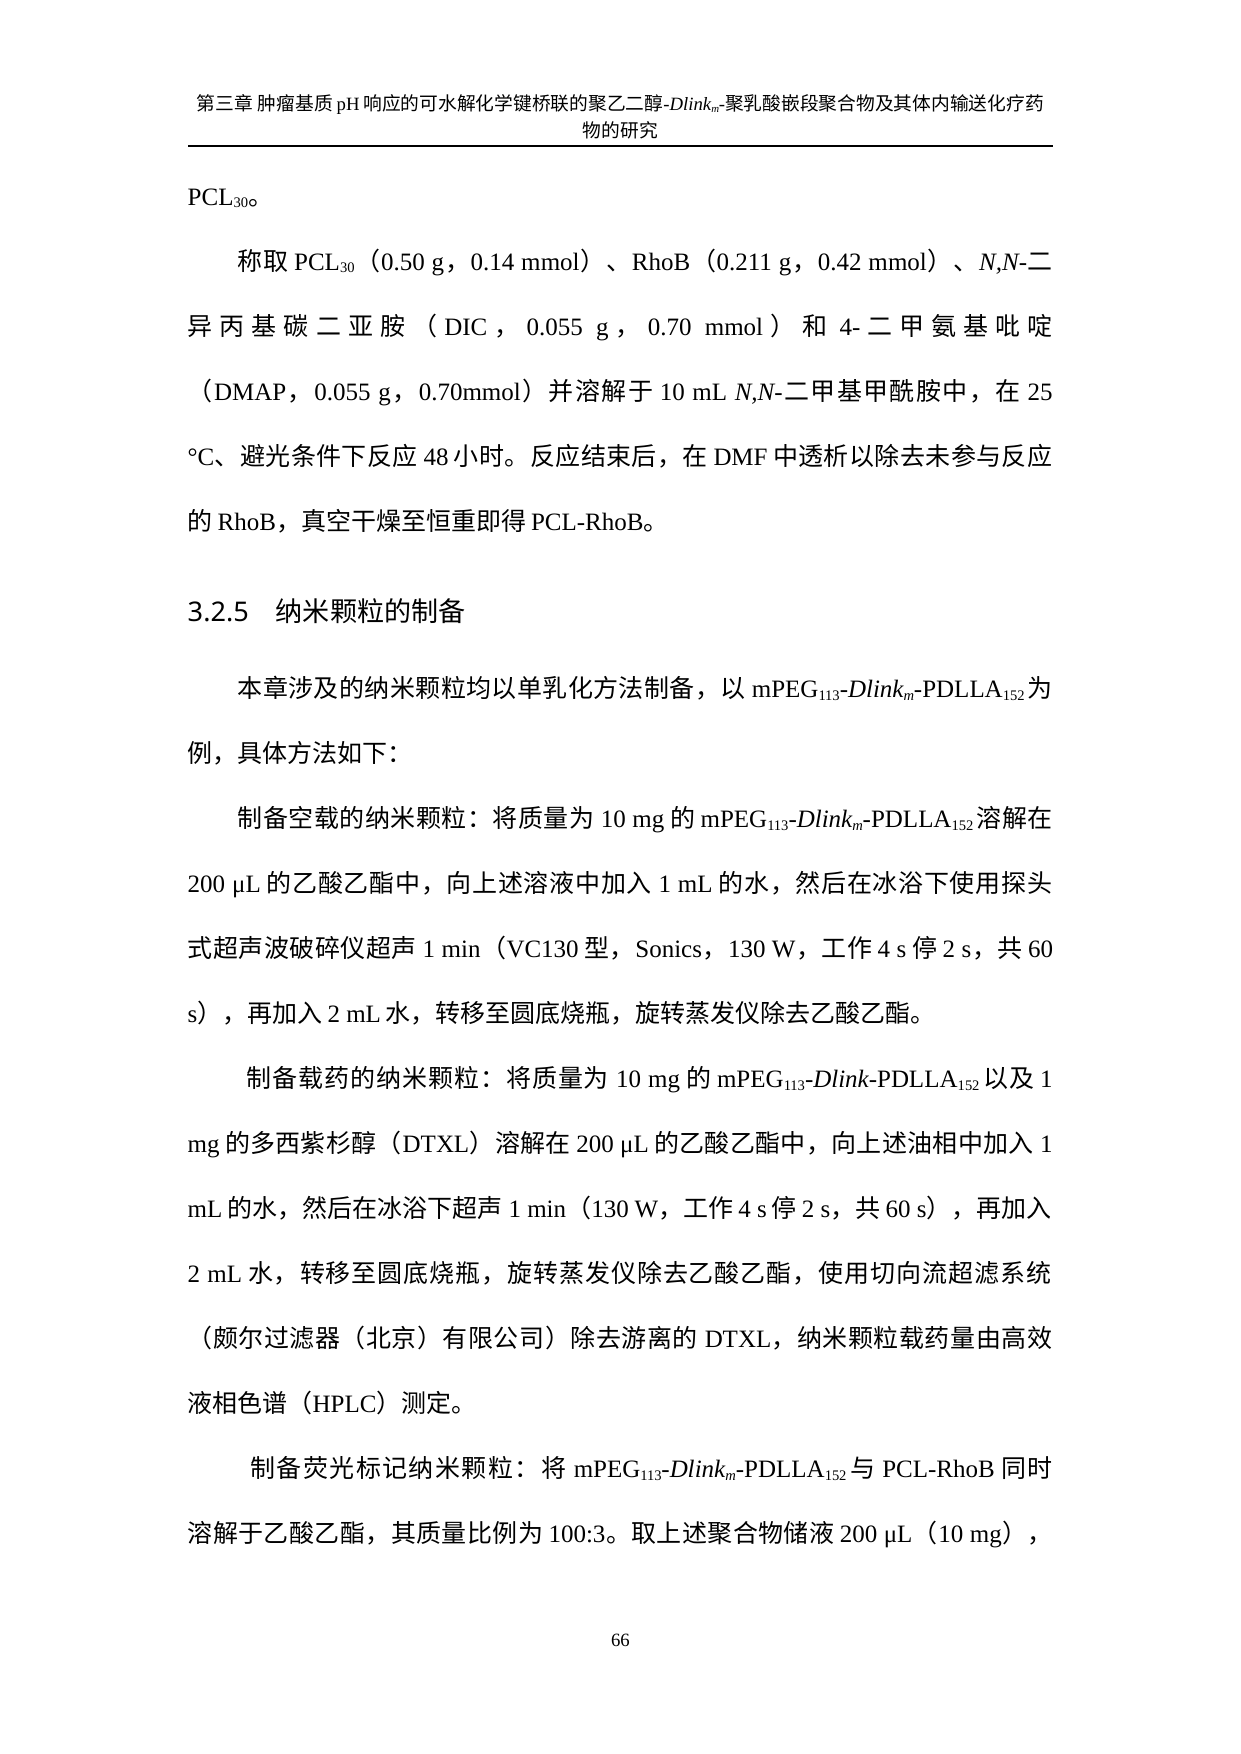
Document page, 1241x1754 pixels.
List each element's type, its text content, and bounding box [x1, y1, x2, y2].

text 制备空载的纳米颗粒：将质量为10 mg的mPEG113-Dlinkm-PDLLA152溶解在200 μL的乙酸乙酯中，向上述溶液中加入1 mL的水，然后在冰浴下使用探头式超声波破碎仪超声1 min（VC130型，Sonics，130 W，工作4 s停2 s，共60 s），再加入2 mL水，转移至圆底烧瓶，旋转蒸发仪除去乙酸乙酯。 [187, 784, 1053, 1044]
text 称取PCL30（0.50 g，0.14 mmol）、RhoB（0.211 g，0.42 mmol）、N,N-二异丙基碳二亚胺（DIC，0.055 g，0.70 mmol）和4-二甲氨基吡啶（DMAP，0.055 g，0.70mmol）并溶解于10 mL N,N-二甲基甲酰胺中，在25 °C、避光条件下反应48小时。反应结束后，在DMF中透析以除去未参与反应的RhoB，真空干燥至恒重即得PCL-RhoB。 [187, 227, 1053, 552]
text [187, 1434, 1053, 1564]
text 制备载药的纳米颗粒：将质量为10 mg的mPEG113-Dlink-PDLLA152以及1 mg的多西紫杉醇（DTXL）溶解在200 μL的乙酸乙酯中，向上述油相中加入1 mL的水，然后在冰浴下超声1 min（130 W，工作4 s停2 s，共60 s），再加入2 mL水，转移至圆底烧瓶，旋转蒸发仪除去乙酸乙酯，使用切向流超滤系统（颇尔过滤器（北京）有限公司）除去游离的DTXL，纳米颗粒载药量由高效液相色谱（HPLC）测定。 [187, 1044, 1053, 1434]
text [187, 162, 1053, 227]
text 本章涉及的纳米颗粒均以单乳化方法制备，以mPEG113-Dlinkm-PDLLA152为例，具体方法如下： [187, 654, 1053, 784]
subtitle 3.2.5 纳米颗粒的制备 [187, 577, 1053, 642]
